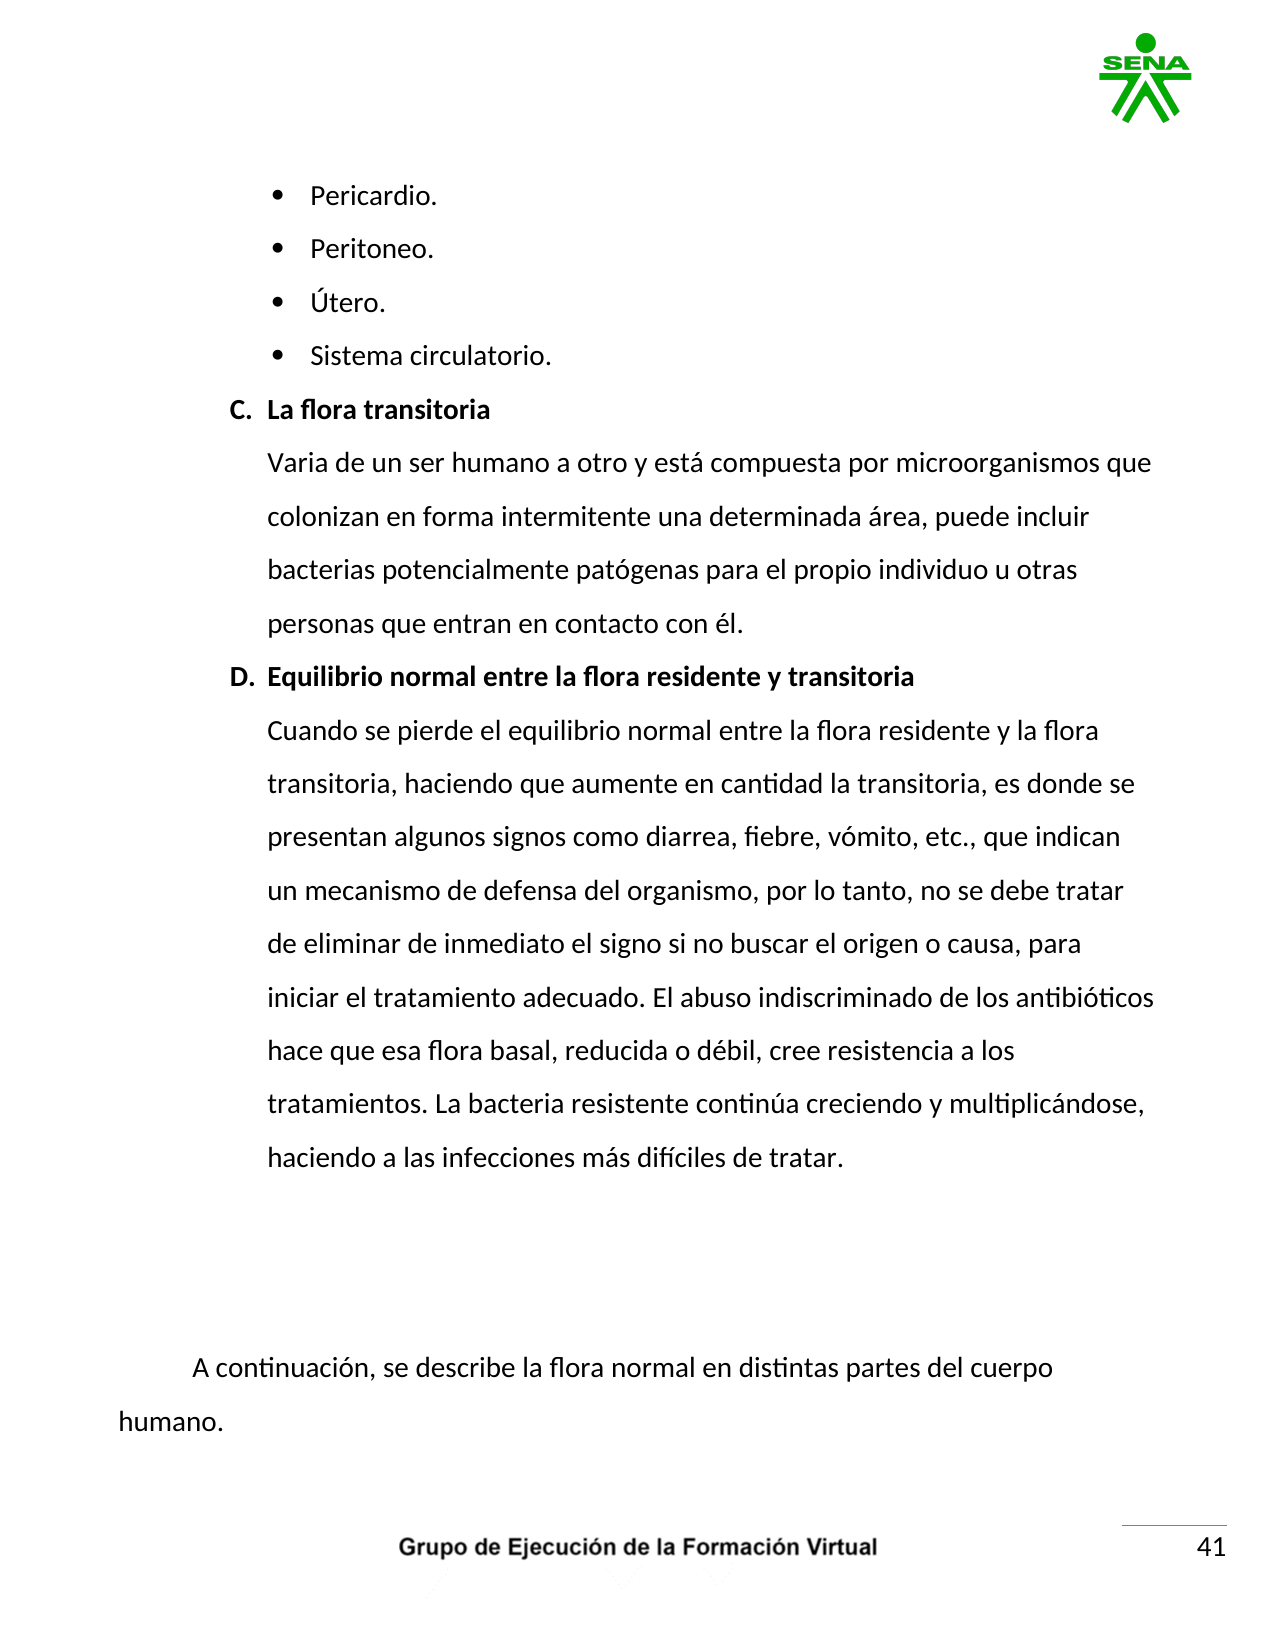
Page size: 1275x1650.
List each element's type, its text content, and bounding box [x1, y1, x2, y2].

list Equilibrio normal entre la flora residente y transitoria [229, 658, 1157, 694]
text A continuación, se describe la flora normal en distintas partes del cuerpo humano. [118, 1349, 1157, 1438]
picture [1099, 33, 1192, 123]
list La flora transitoria [229, 391, 1157, 427]
list Cuando se pierde el equilibrio normal entre la flora residente y la flora transitoria, haciendo que aumente en cantidad la transitoria, es donde se presentan algunos signos como diarrea, fiebre, vómito, etc., que indican un mecanismo de defensa del organismo, por lo tanto, no se debe tratar de eliminar de inmediato el signo si no buscar el origen o causa, para iniciar el tratamiento adecuado. El abuso indiscriminado de los antibióticos hace que esa flora basal, reducida o débil, cree resistencia a los tratamientos. La bacteria resistente continúa creciendo y multiplicándose, haciendo a las infecciones más difíciles de tratar. [267, 712, 1157, 1175]
list Varia de un ser humano a otro y está compuesta por microorganismos que colonizan en forma intermitente una determinada área, puede incluir bacterias potencialmente patógenas para el propio individuo u otras personas que entran en contacto con él. [267, 444, 1157, 640]
picture [0, 1486, 1275, 1598]
list Sistema circulatorio. [273, 337, 1157, 373]
list Pericardio. [273, 177, 1157, 213]
list Útero. [273, 284, 1157, 320]
list Peritoneo. [273, 231, 1157, 266]
